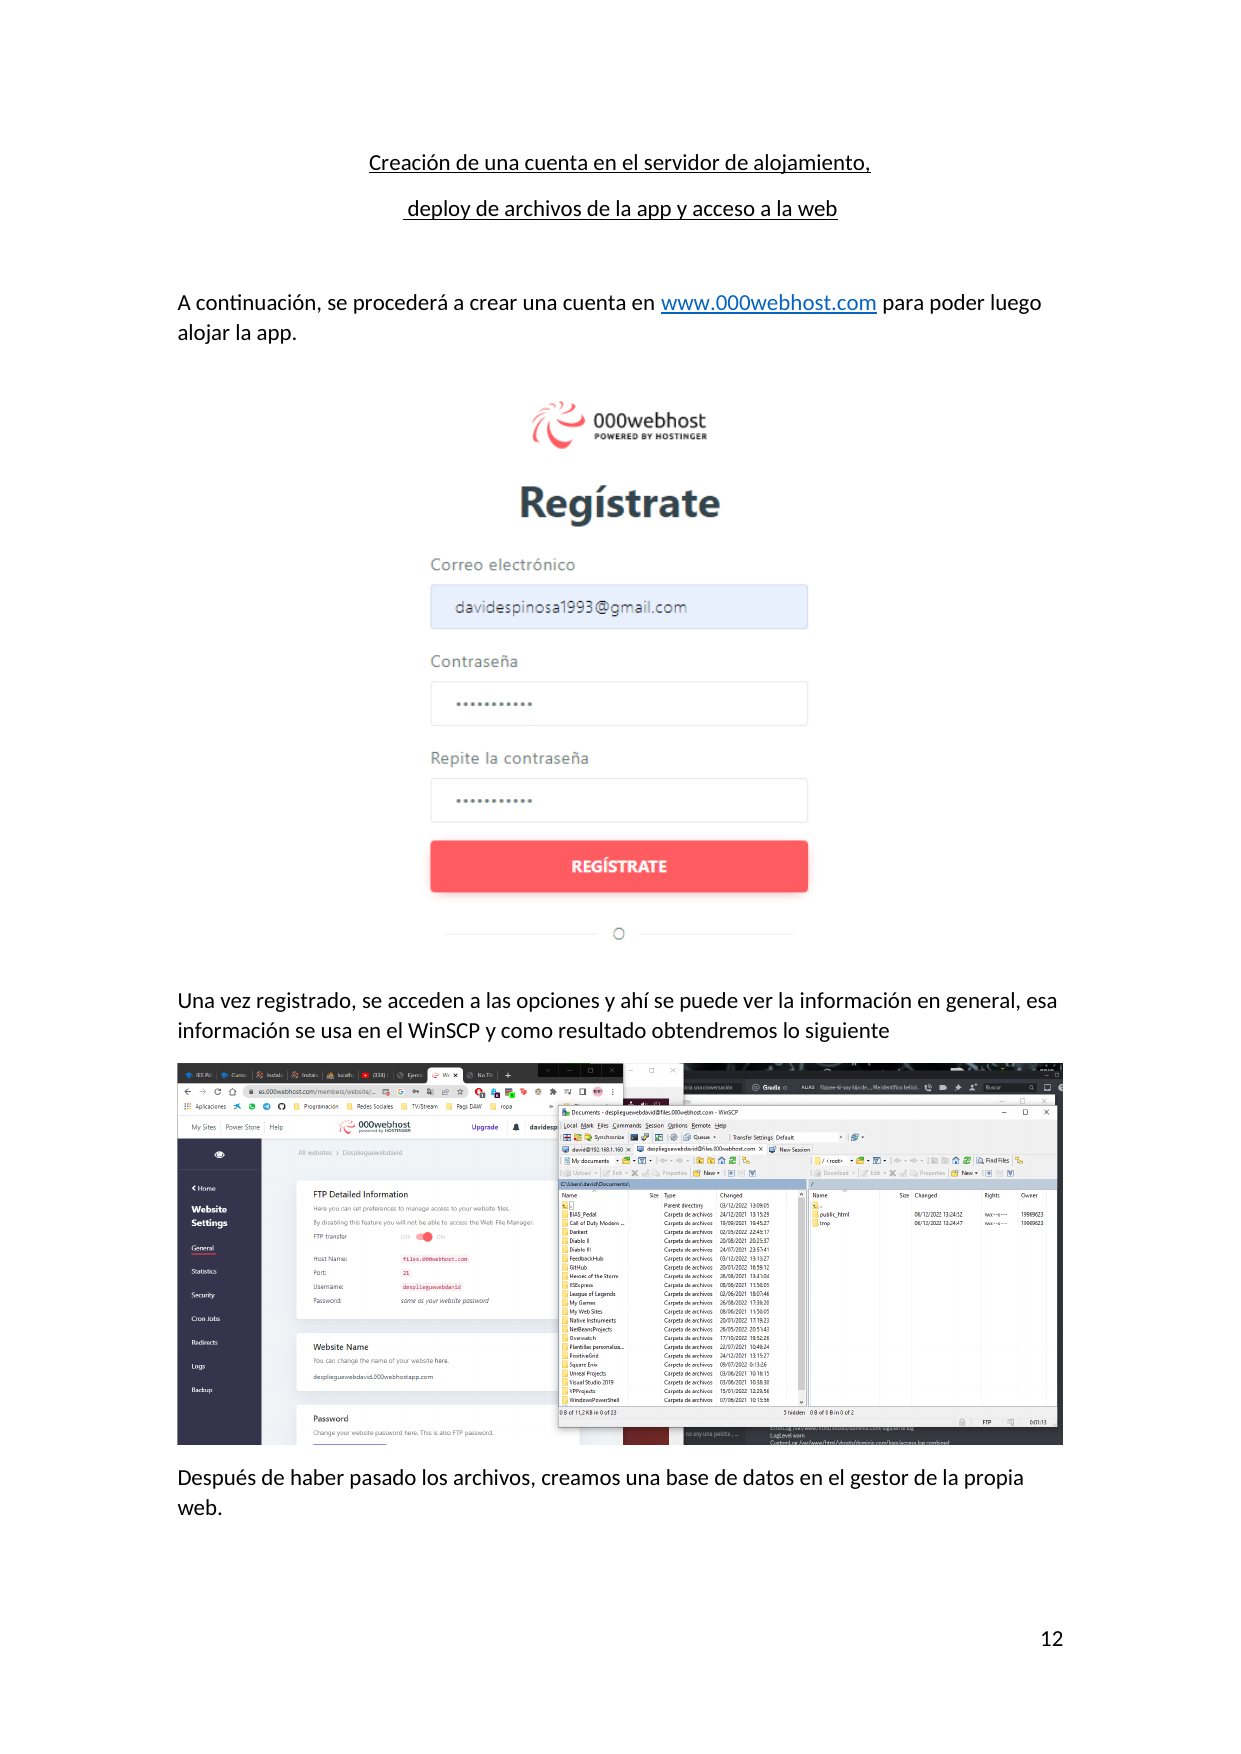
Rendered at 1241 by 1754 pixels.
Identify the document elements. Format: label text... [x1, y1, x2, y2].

picture [381, 365, 859, 968]
picture [177, 1063, 1063, 1445]
text deploy de archivos de la app y acceso a la web [177, 194, 1063, 222]
text Después de haber pasado los archivos, creamos una base de datos en el gestor de la propia web. [177, 1463, 1063, 1521]
text A continuación, se procederá a crear una cuenta en www.000webhost.com para poder luego alojar la app. [177, 288, 1063, 346]
text Creación de una cuenta en el servidor de alojamiento, [177, 148, 1063, 176]
text Una vez registrado, se acceden a las opciones y ahí se puede ver la información en general, esa información se usa en el WinSCP y como resultado obtendremos lo siguiente [177, 986, 1063, 1044]
